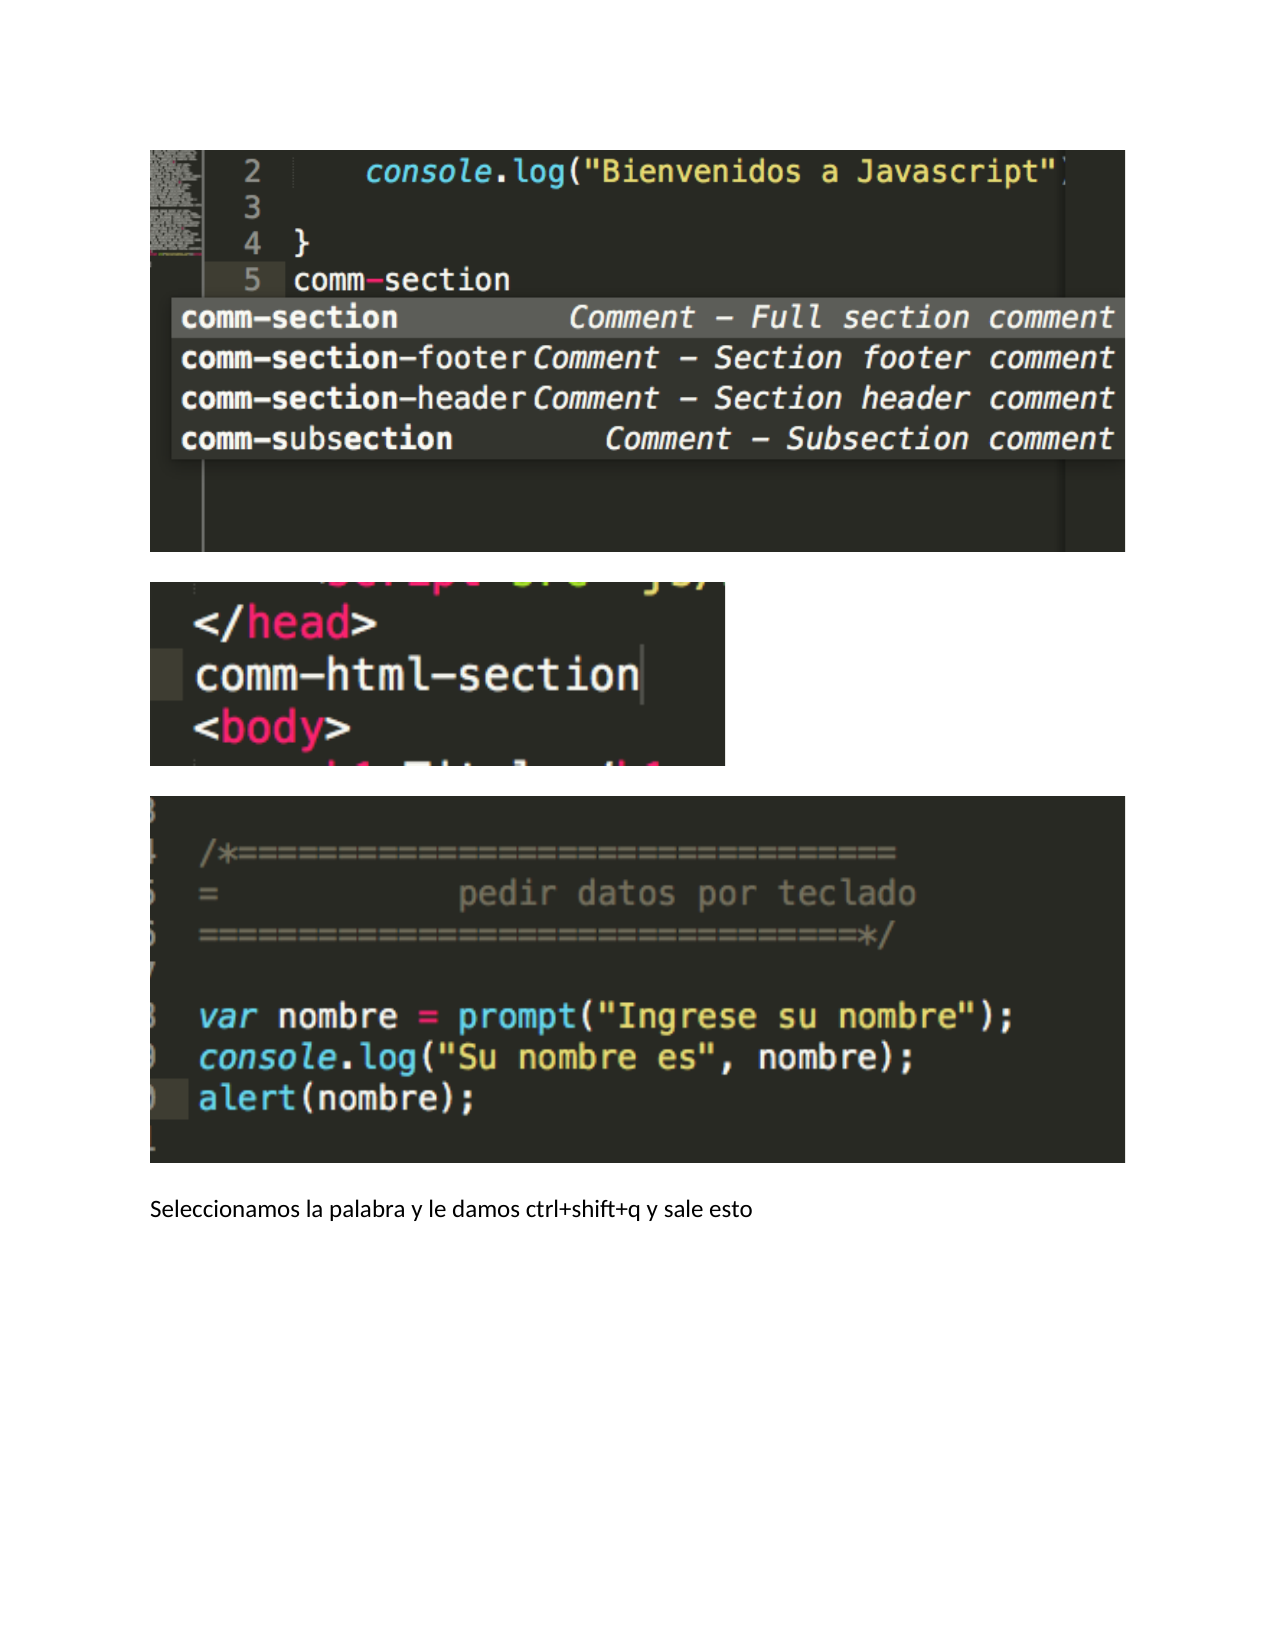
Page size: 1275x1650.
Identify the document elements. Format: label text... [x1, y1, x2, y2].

text Seleccionamos la palabra y le damos ctrl+shift+q y sale esto [150, 1193, 1125, 1224]
picture [150, 150, 1125, 552]
picture [150, 582, 725, 766]
picture [150, 796, 1125, 1163]
